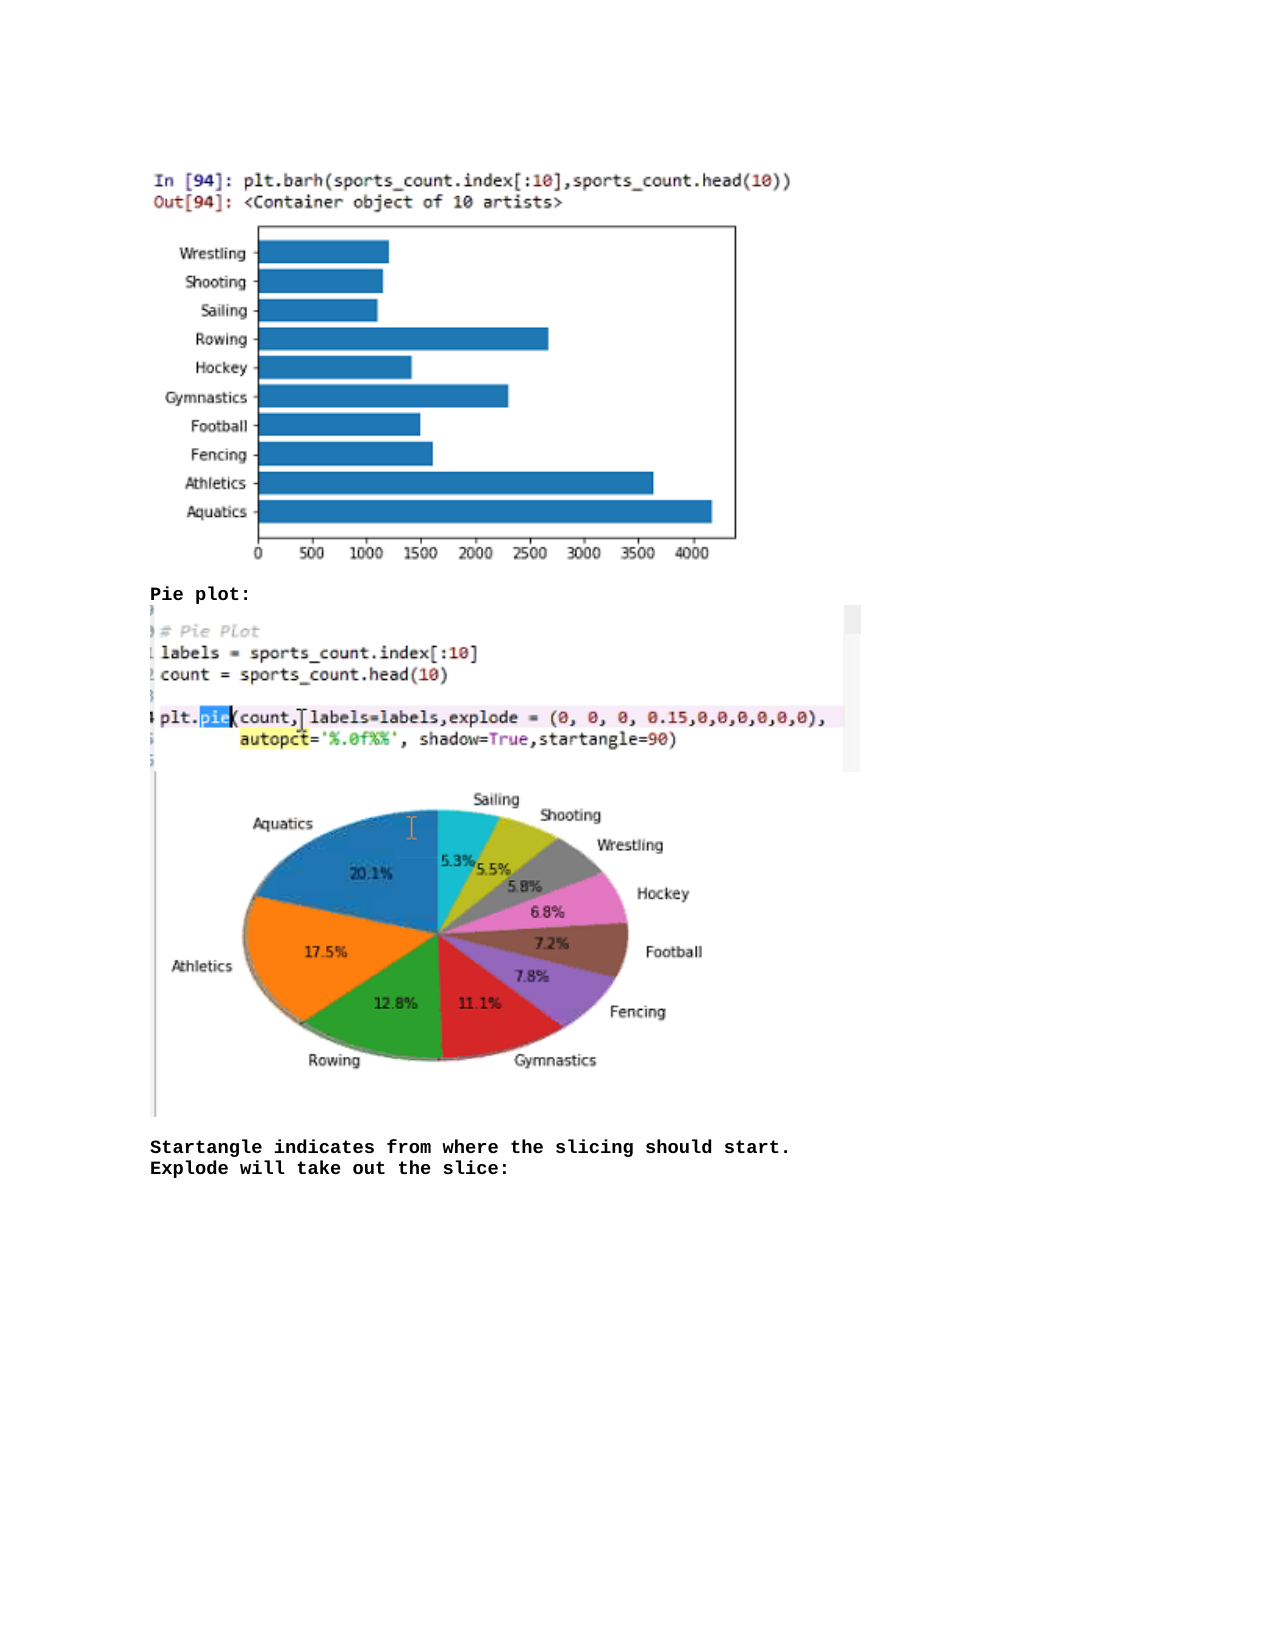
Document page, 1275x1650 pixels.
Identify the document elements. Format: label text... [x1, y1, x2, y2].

text Startangle indicates from where the slicing should start. [150, 1138, 1125, 1159]
picture [150, 150, 835, 585]
picture [150, 605, 861, 1117]
text Explode will take out the slice: [150, 1159, 1125, 1180]
text Pie plot: [150, 584, 1125, 606]
